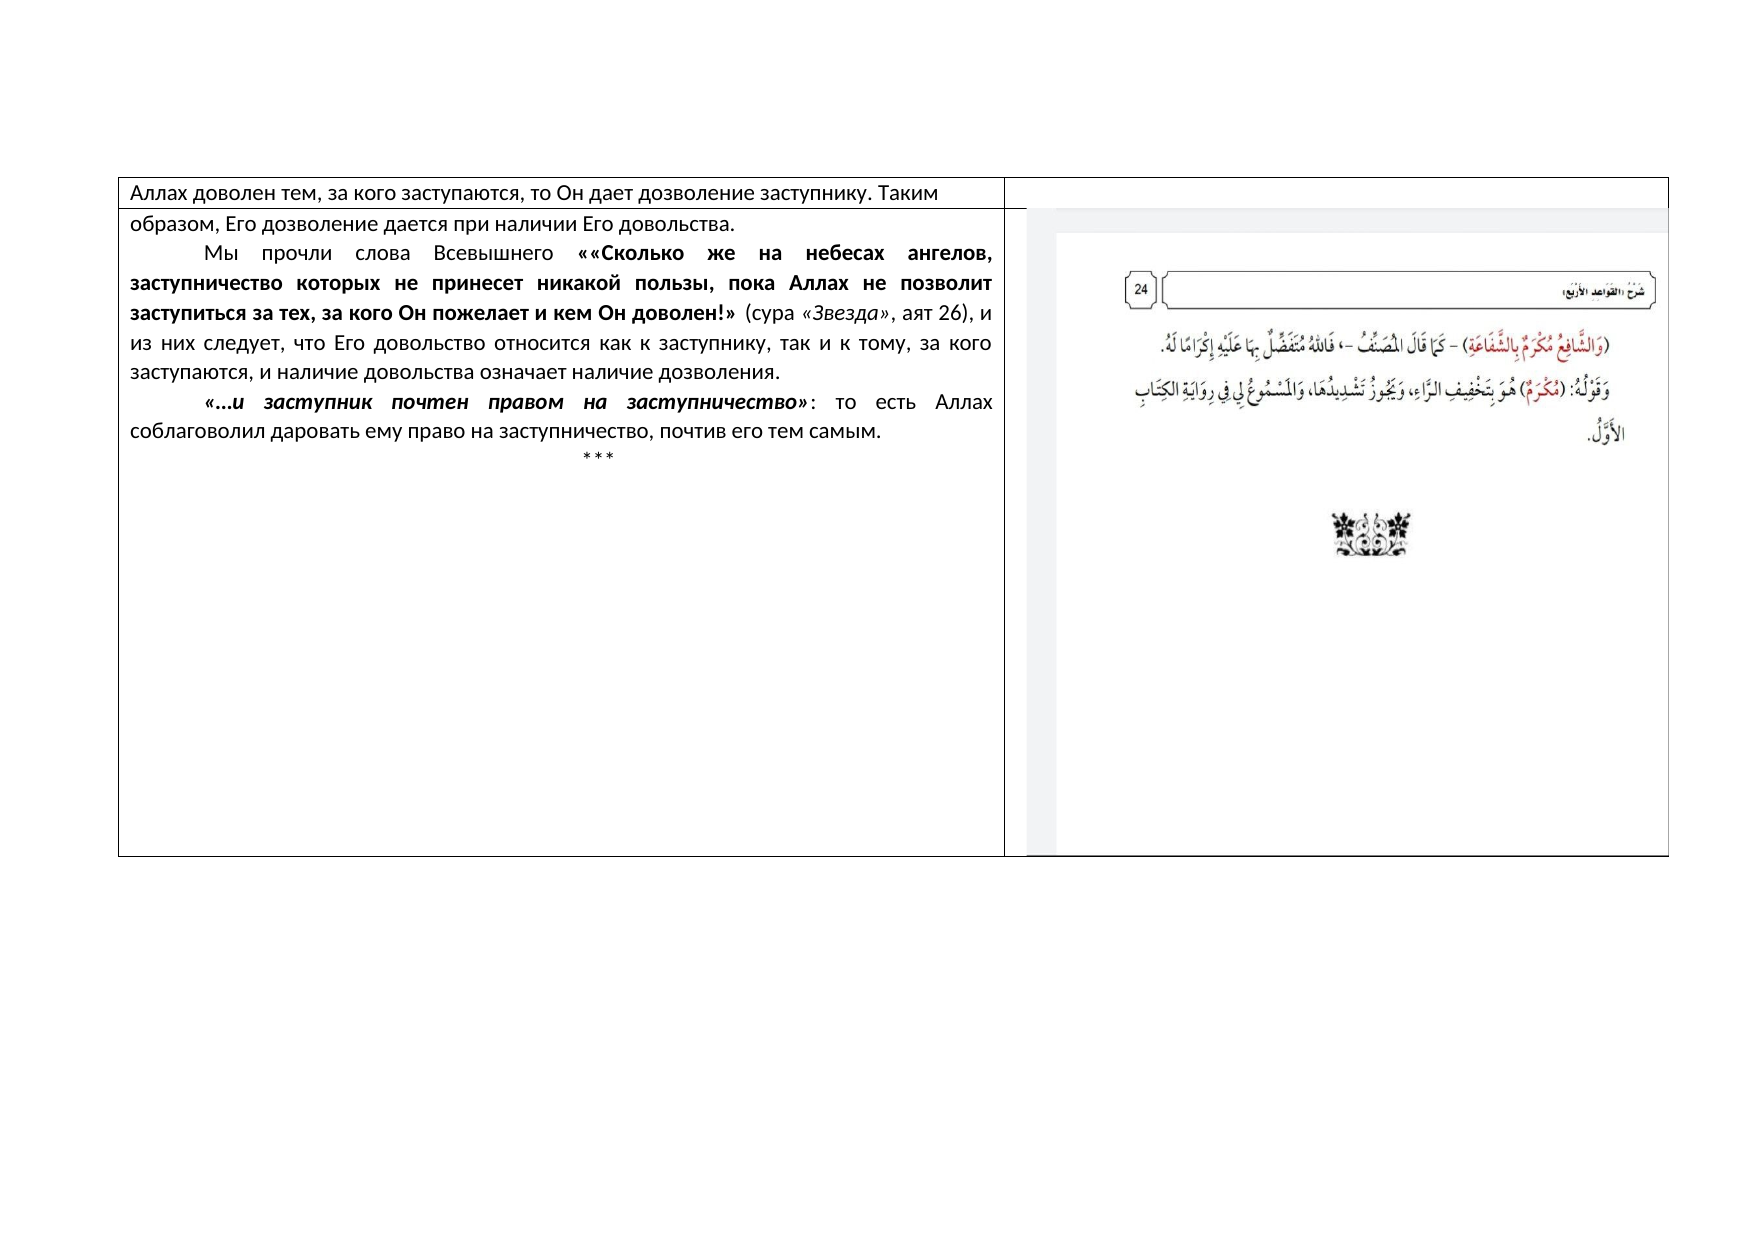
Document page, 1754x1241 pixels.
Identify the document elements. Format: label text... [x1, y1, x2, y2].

table_cell образом, Его дозволение дается при наличии Его довольства. Мы прочли слова Всевышнего ««Сколько же на небесах ангелов, заступничество которых не принесет никакой пользы, пока Аллах не позволит заступиться за тех, за кого Он пожелает и кем Он доволен!» (сура «Звезда», аят 26), и из них следует, что Его довольство относится как к заступнику, так и к тому, за кого заступаются, и наличие довольства означает наличие дозволения. «…и заступник почтен правом на заступничество»: то есть Аллах соблаговолил даровать ему право на заступничество, почтив его тем самым. *** [119, 209, 1004, 856]
table_cell [1005, 178, 1668, 208]
table_cell [1005, 209, 1026, 856]
picture [1026, 208, 1669, 856]
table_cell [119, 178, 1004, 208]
